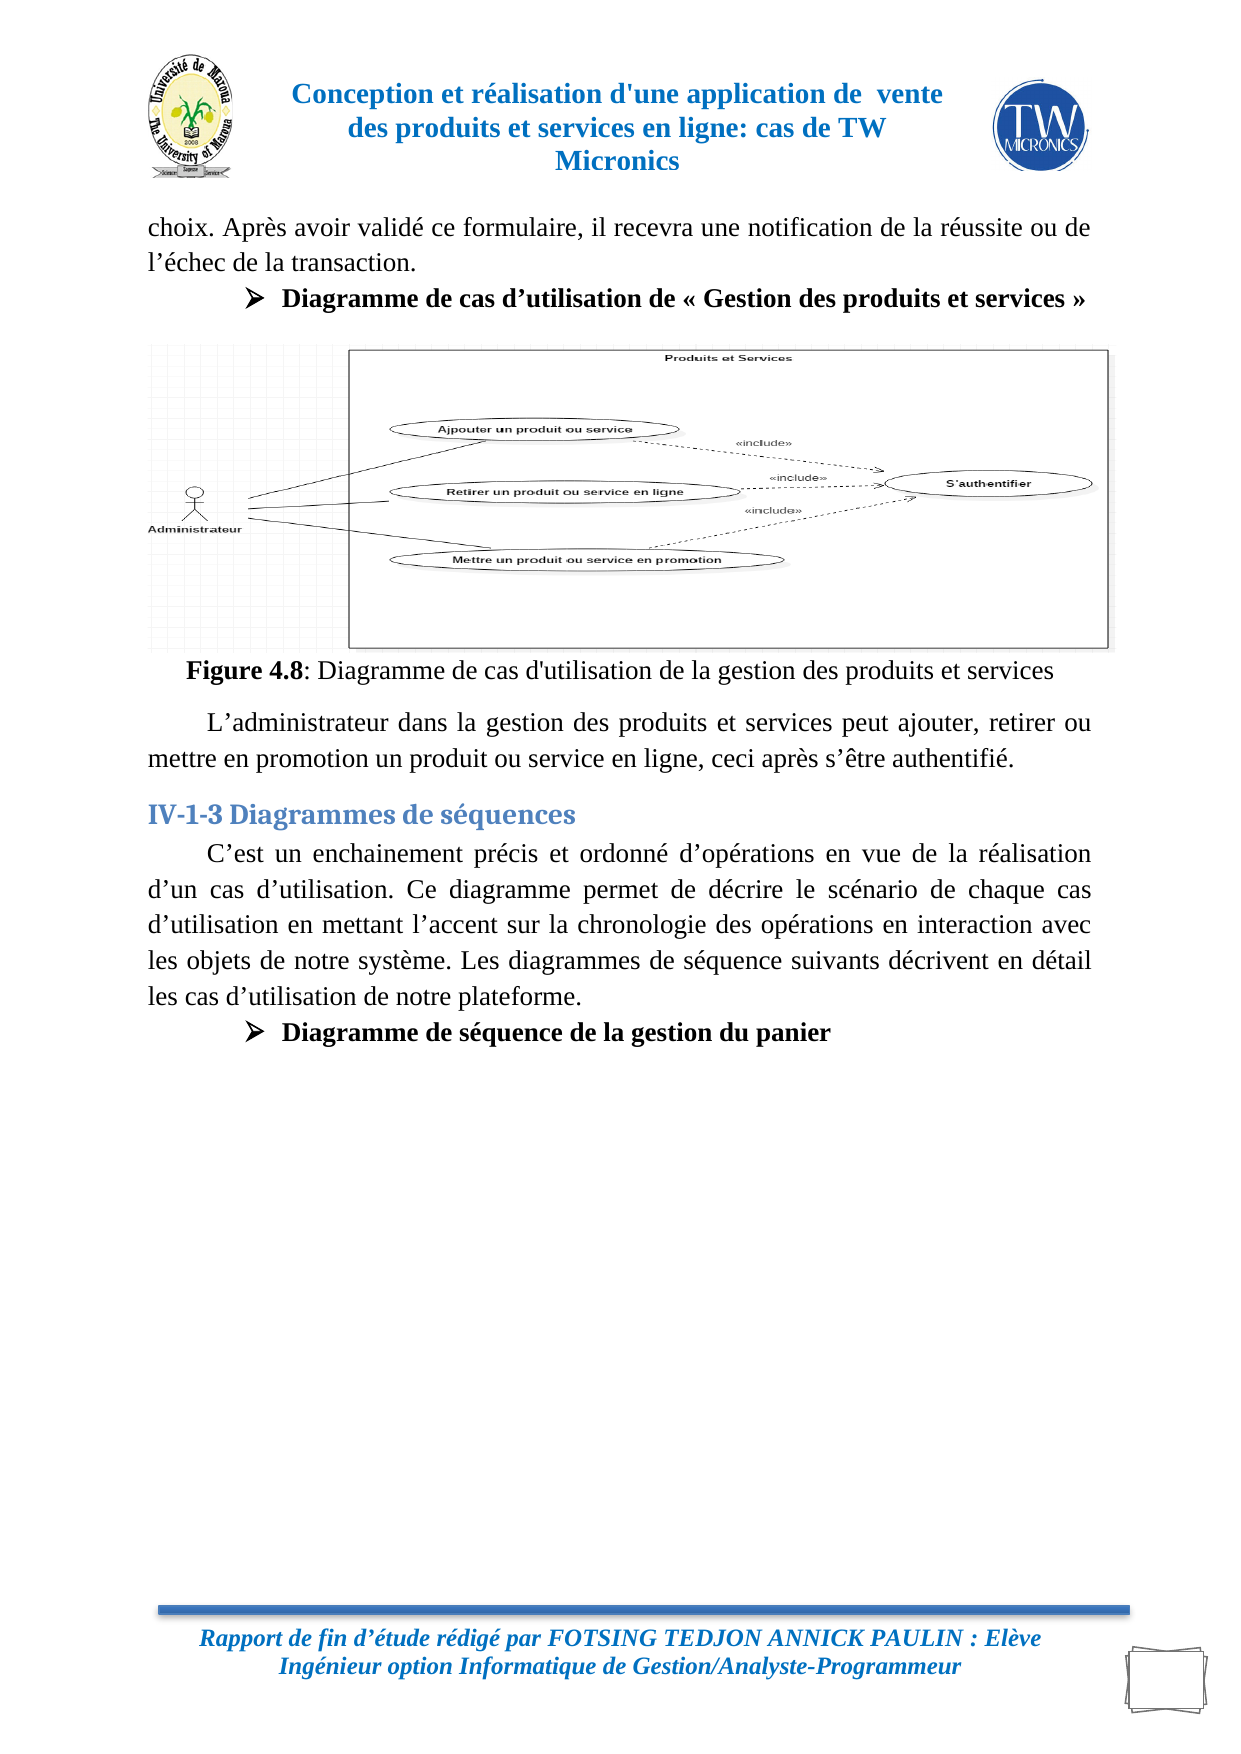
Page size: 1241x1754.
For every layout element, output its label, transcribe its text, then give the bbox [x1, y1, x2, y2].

text C’est un enchainement précis et ordonné d’opérations en vue de la réalisation d’un cas d’utilisation. Ce diagramme permet de décrire le scénario de chaque cas d’utilisation en mettant l’accent sur la chronologie des opérations en interaction avec les objets de notre système. Les diagrammes de séquence suivants décrivent en détail les cas d’utilisation de notre plateforme. [148, 837, 1093, 1011]
picture [147, 344, 1117, 653]
text L’administrateur dans la gestion des produits et services peut ajouter, retirer ou mettre en promotion un produit ou service en ligne, ceci après s’être authentifié. [148, 706, 1093, 773]
list Diagramme de cas d’utilisation de « Gestion des produits et services » [244, 282, 1093, 313]
text Figure 4.8: Diagramme de cas d'utilisation de la gestion des produits et services [148, 654, 1093, 685]
list Diagramme de séquence de la gestion du panier [244, 1016, 1093, 1047]
subtitle IV-1-3 Diagrammes de séquences [148, 798, 1093, 832]
picture [991, 77, 1092, 171]
